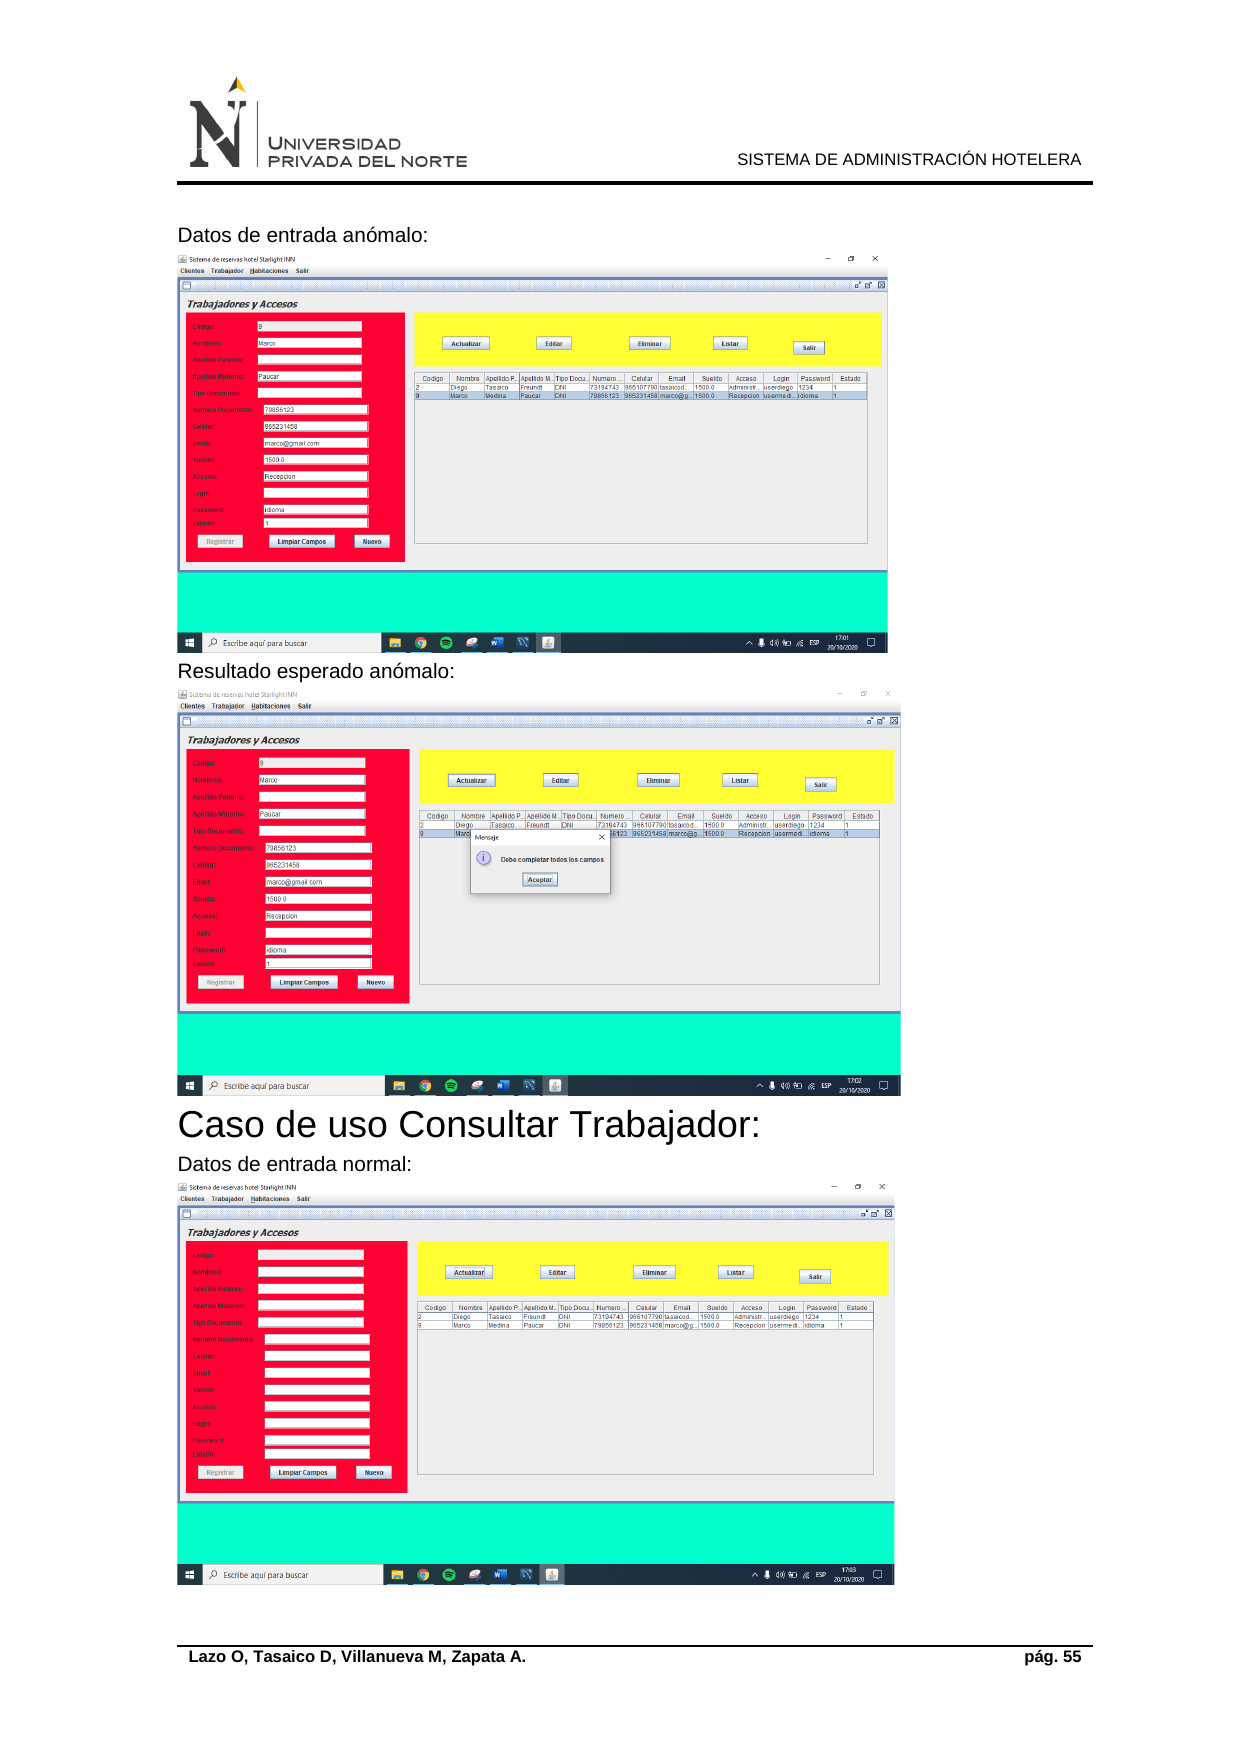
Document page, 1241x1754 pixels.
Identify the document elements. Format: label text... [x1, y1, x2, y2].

text Datos de entrada anómalo: [177, 223, 1092, 247]
picture [177, 253, 888, 653]
text Datos de entrada normal: [177, 1151, 1092, 1175]
text Resultado esperado anómalo: [177, 659, 1092, 683]
picture [177, 1181, 895, 1585]
text Caso de uso Consultar Trabajador: [177, 1102, 1092, 1145]
picture [177, 689, 901, 1096]
picture [188, 73, 469, 169]
